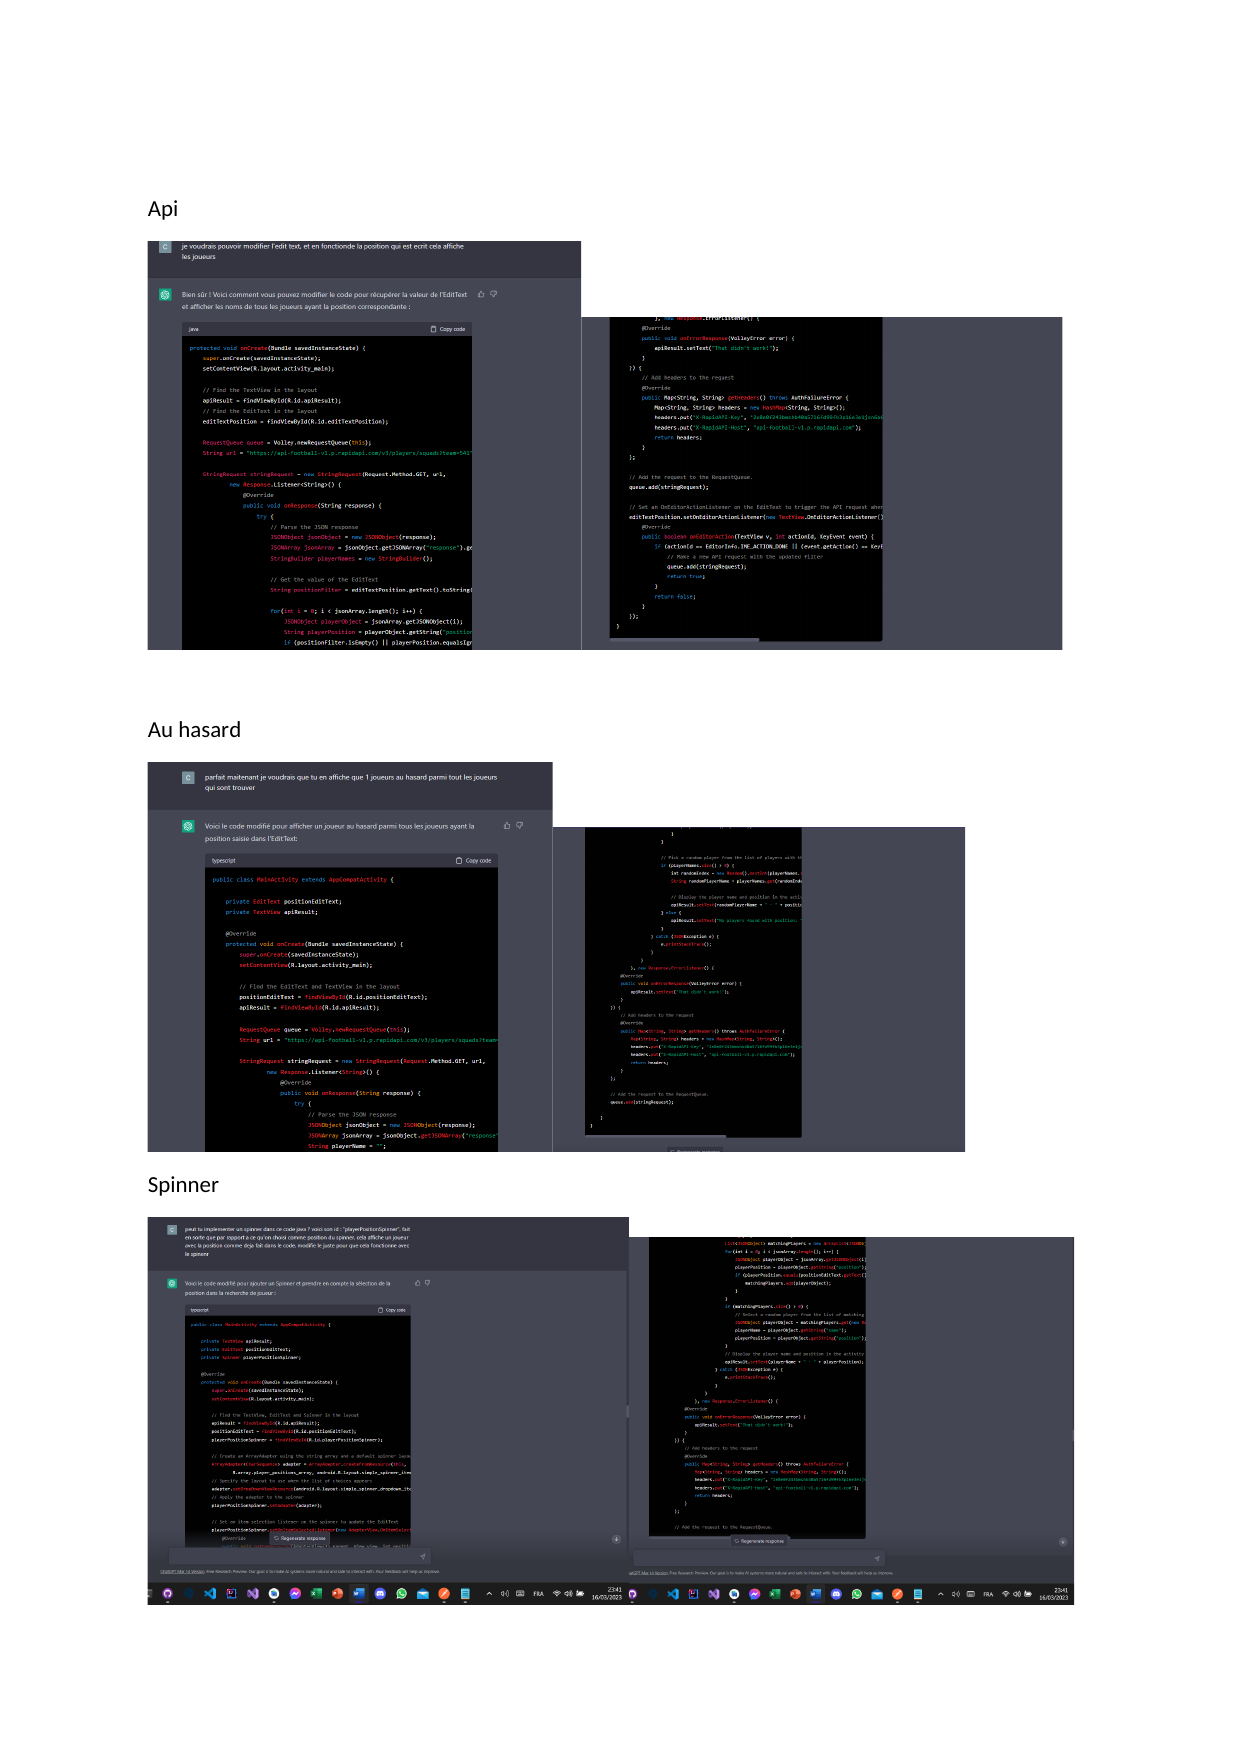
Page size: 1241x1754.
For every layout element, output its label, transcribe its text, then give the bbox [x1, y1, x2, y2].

text Au hasard [148, 716, 1093, 744]
picture [147, 762, 966, 1152]
text Api [148, 194, 1093, 222]
text Spinner [148, 1170, 1093, 1198]
picture [147, 241, 1063, 650]
picture [147, 1217, 1075, 1605]
